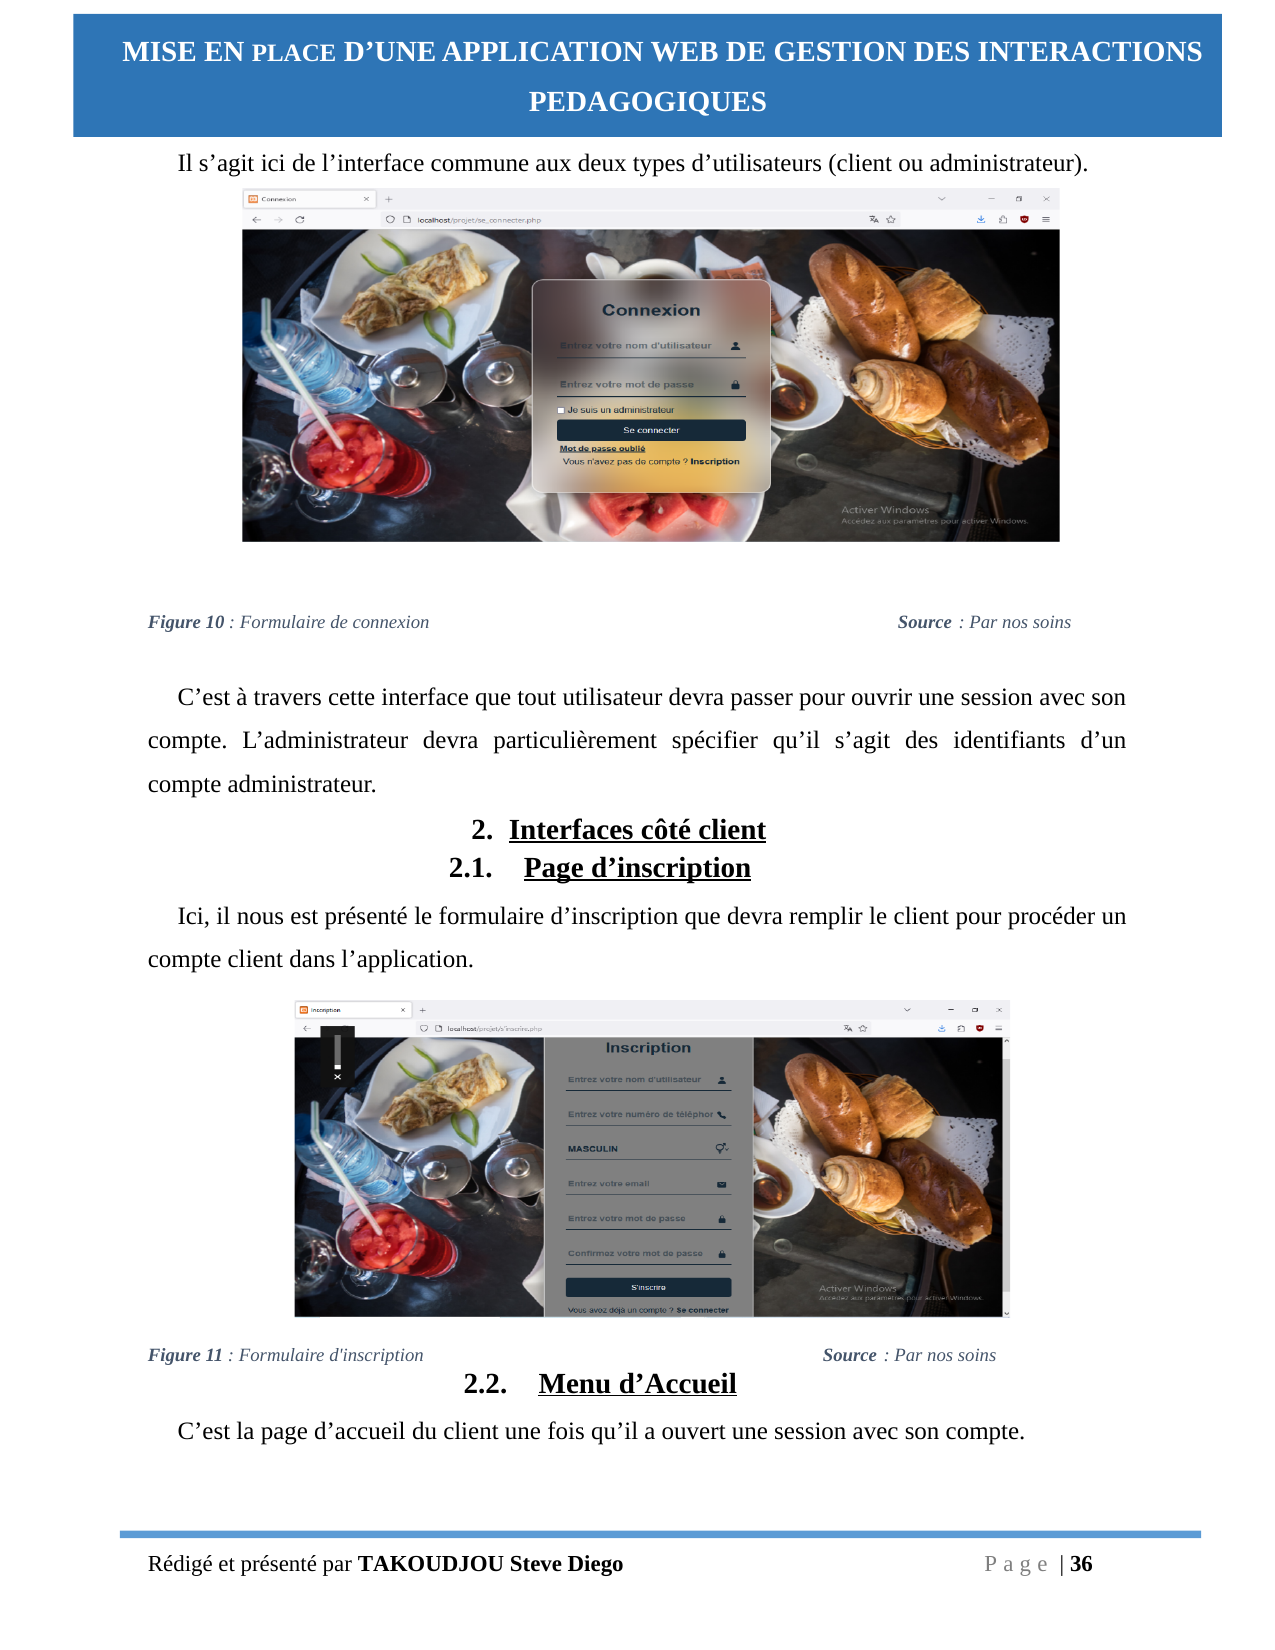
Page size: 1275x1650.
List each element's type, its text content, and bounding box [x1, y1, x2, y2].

text Il s’agit ici de l’interface commune aux deux types d’utilisateurs (client ou administrateur). [148, 148, 1127, 176]
subtitle Interfaces côté client [110, 812, 1127, 845]
picture [242, 188, 1060, 542]
picture [294, 1000, 1010, 1318]
subtitle Page d’inscription [73, 850, 1127, 884]
subtitle Menu d’Accueil [73, 1366, 1127, 1399]
text Figure 11 : Formulaire d'inscription Source : Par nos soins [148, 1344, 1127, 1366]
text C’est à travers cette interface que tout utilisateur devra passer pour ouvrir une session avec son compte. L’administrateur devra particulièrement spécifier qu’il s’agit des identifiants d’un compte administrateur. [148, 682, 1127, 797]
text Figure 10 : Formulaire de connexion Source : Par nos soins [148, 611, 1127, 633]
text C’est la page d’accueil du client une fois qu’il a ouvert une session avec son compte. [148, 1416, 1127, 1445]
text Ici, il nous est présenté le formulaire d’inscription que devra remplir le client pour procéder un compte client dans l’application. [148, 901, 1127, 973]
